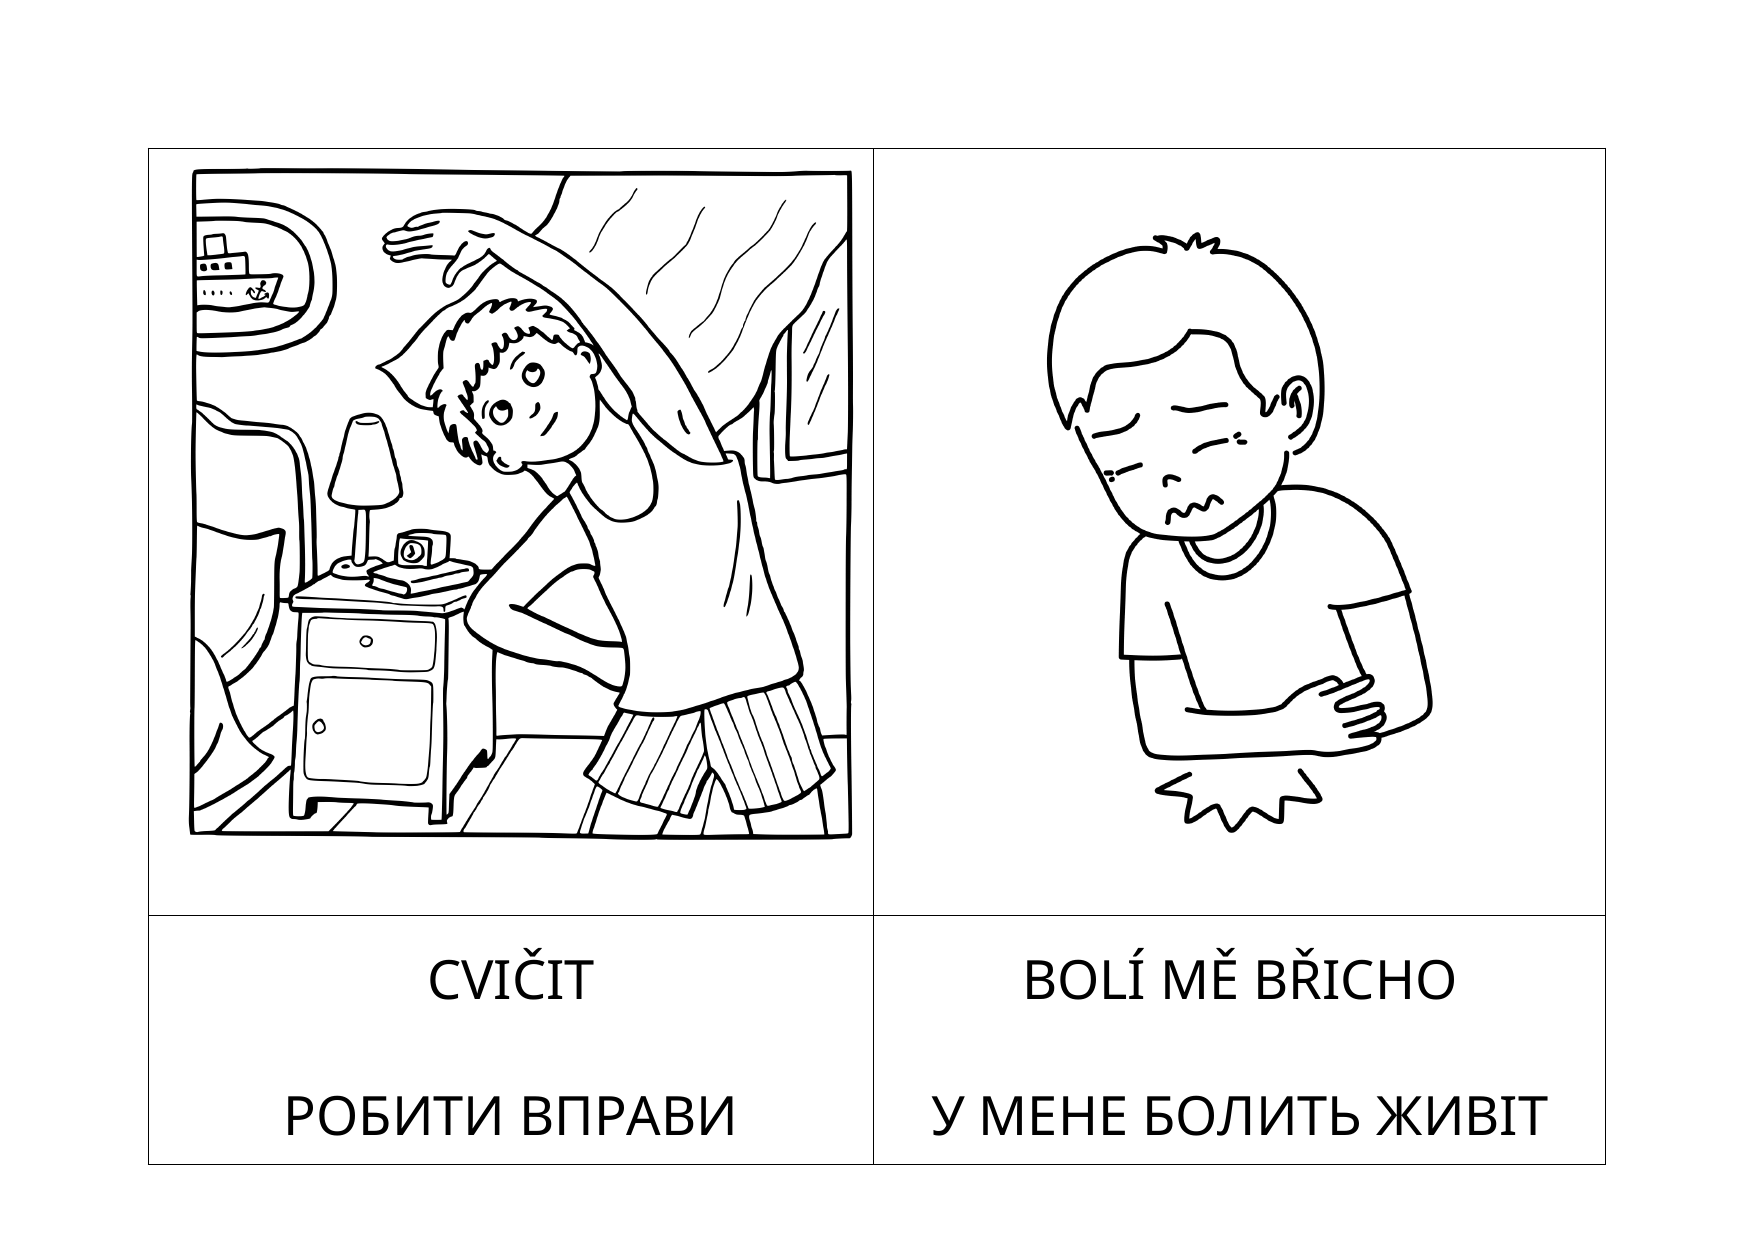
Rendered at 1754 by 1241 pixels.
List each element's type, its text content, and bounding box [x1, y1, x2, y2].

table_header [149, 149, 873, 915]
table_cell CVIČIT РОБИТИ ВПРАВИ [149, 916, 873, 1164]
picture [159, 148, 864, 855]
table_cell BOLÍ MĚ BŘICHO У МЕНЕ БОЛИТЬ ЖИВІТ [874, 916, 1605, 1164]
table_header [874, 149, 1605, 915]
picture [884, 148, 1596, 860]
